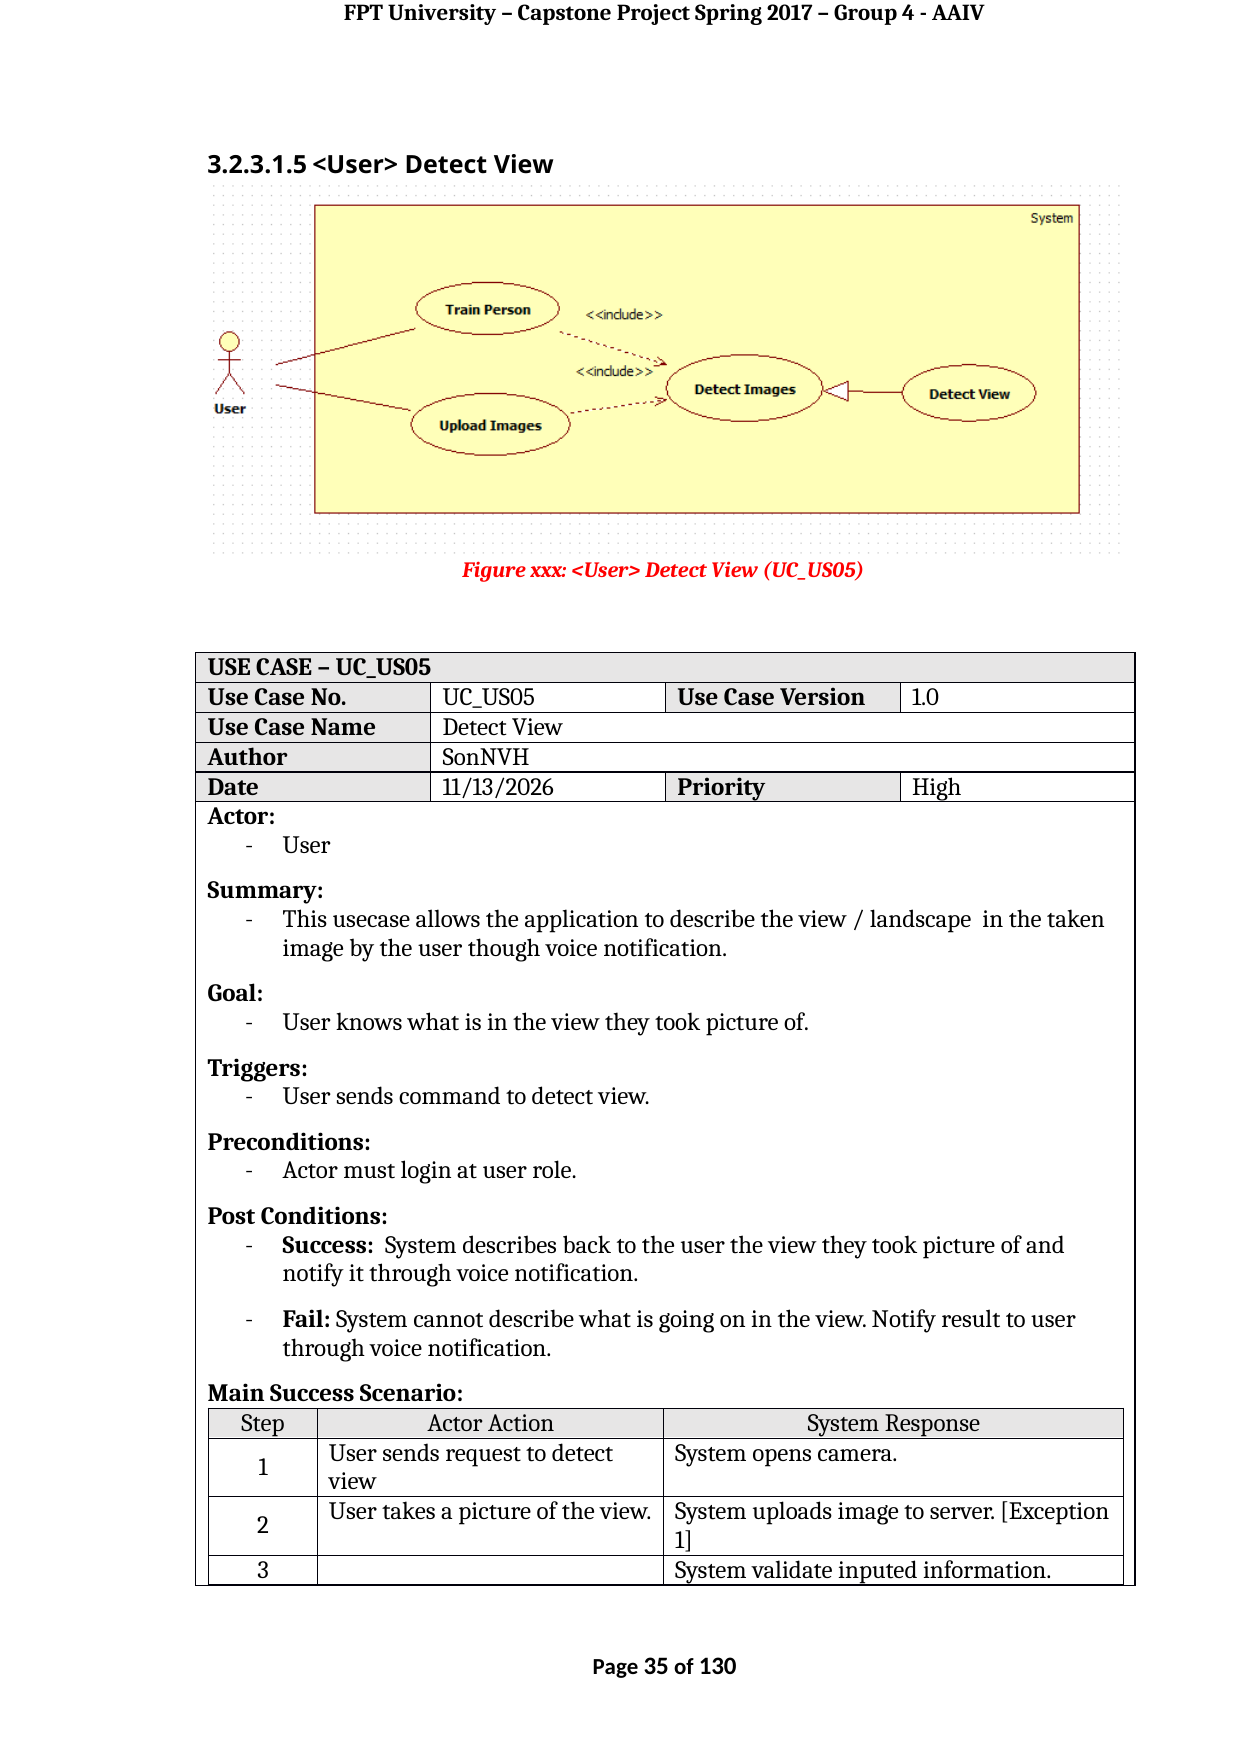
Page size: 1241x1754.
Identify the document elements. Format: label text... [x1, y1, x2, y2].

picture [207, 183, 1122, 556]
subtitle <User> Detect View [207, 147, 1122, 181]
table_cell High [901, 773, 1134, 801]
table_cell Date [196, 773, 430, 801]
table_cell UC_US05 [431, 683, 665, 712]
table_cell Priority [666, 773, 900, 801]
table_cell Detect View [431, 713, 1134, 742]
table_cell Use Case Name [196, 713, 430, 742]
table_cell Author [196, 743, 430, 771]
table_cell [196, 802, 1134, 1585]
table_cell Use Case Version [666, 683, 900, 712]
table_cell 1.0 [901, 683, 1134, 712]
table_cell 03/28/2017 [431, 773, 665, 801]
table_header USE CASE – UC_US05 [196, 653, 1134, 682]
table_cell SonNVH [431, 743, 1134, 771]
text Figure xxx: <User> Detect View (UC_US05) [207, 556, 1122, 582]
table_cell Use Case No. [196, 683, 430, 712]
